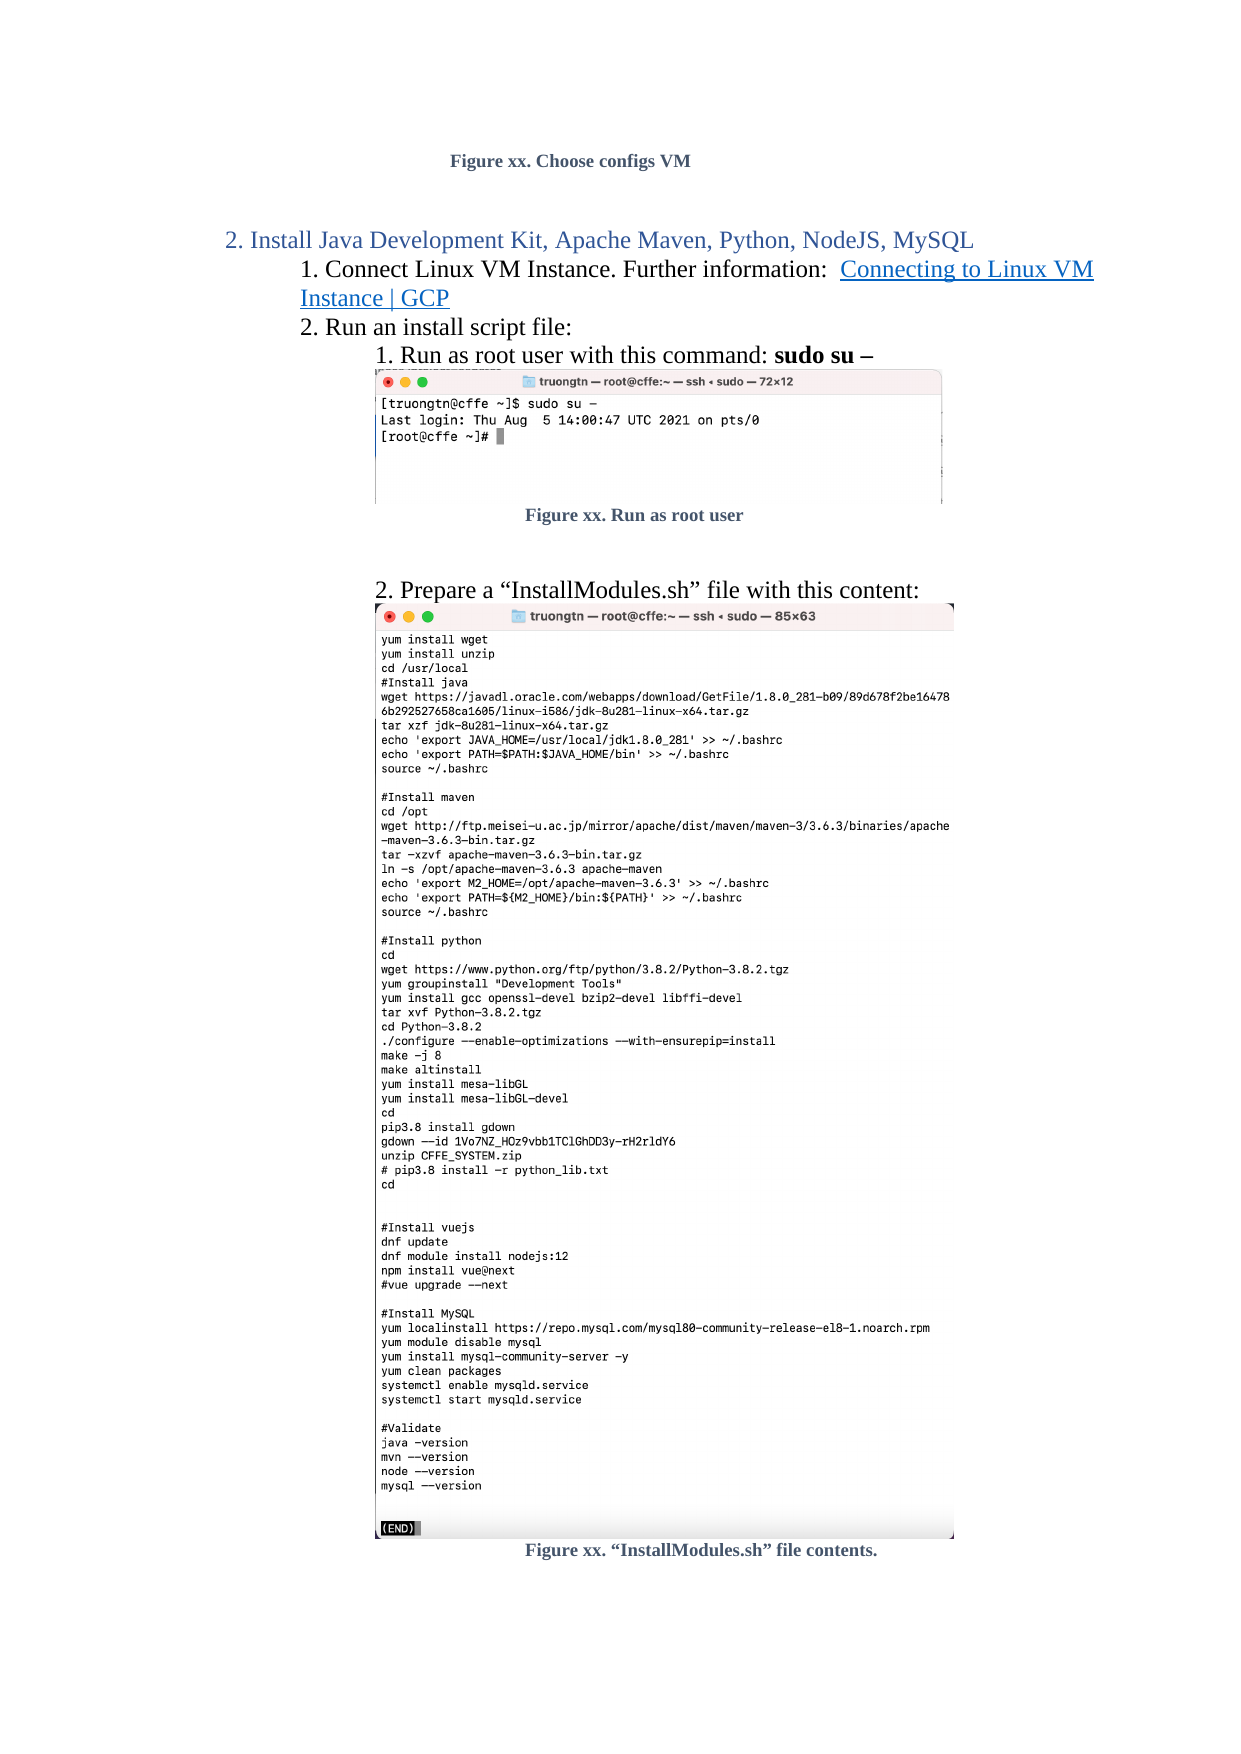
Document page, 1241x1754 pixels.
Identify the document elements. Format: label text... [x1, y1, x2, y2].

text Figure xx. “InstallModules.sh” file contents. [450, 1539, 1096, 1560]
picture [375, 603, 954, 1539]
subtitle 2. Install Java Development Kit, Apache Maven, Python, NodeJS, MySQL [150, 225, 1096, 254]
picture [375, 369, 943, 504]
text 2. Prepare a “InstallModules.sh” file with this content: [300, 575, 1096, 604]
text 1. Connect Linux VM Instance. Further information: Connecting to Linux VM Instance | GCP [300, 254, 1096, 312]
text Figure xx. Choose configs VM [375, 150, 1096, 172]
text 2. Run an install script file: [300, 312, 1096, 340]
text 1. Run as root user with this command: sudo su – [300, 340, 1096, 369]
text Figure xx. Run as root user [450, 504, 1096, 525]
